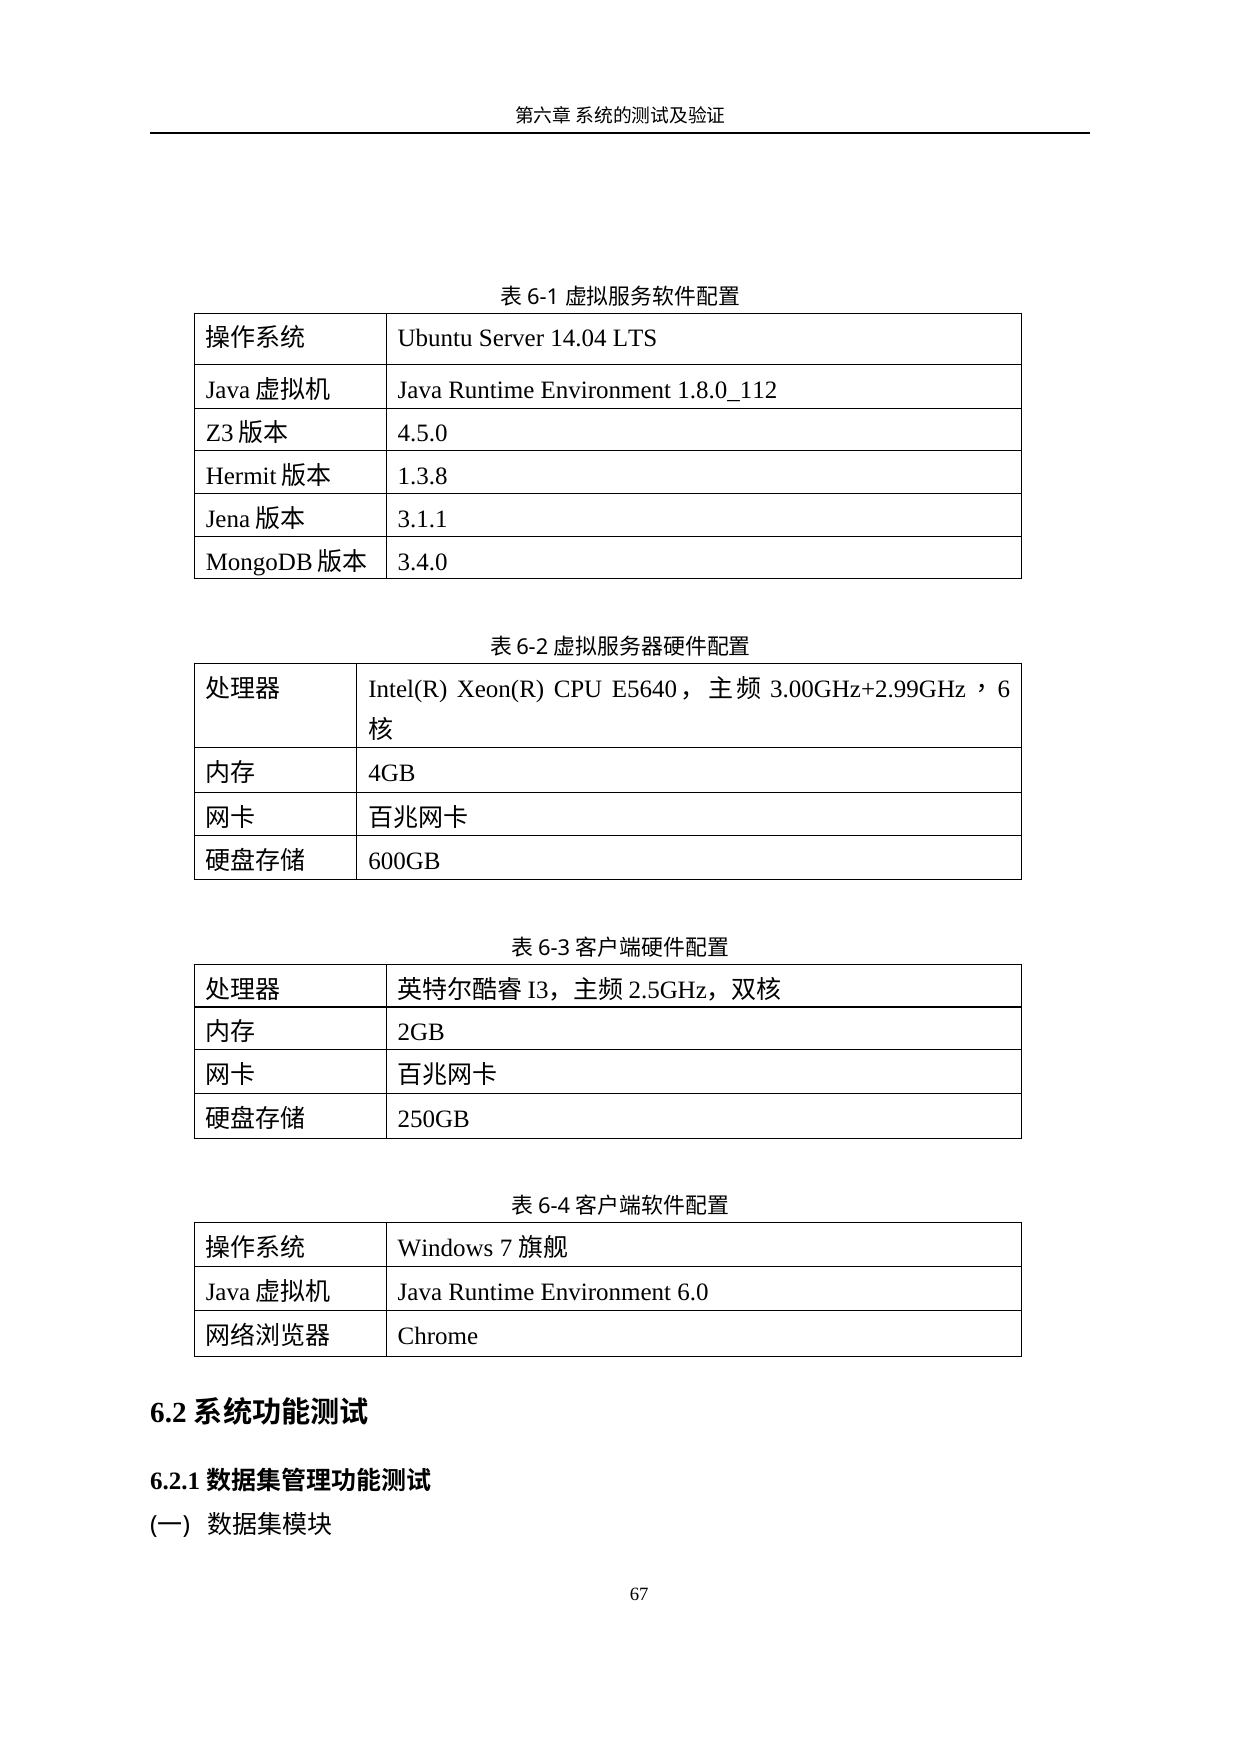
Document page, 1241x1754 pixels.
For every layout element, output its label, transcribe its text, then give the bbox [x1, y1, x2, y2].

table_cell Java虚拟机 [195, 365, 386, 407]
table_cell 网卡 [195, 1050, 386, 1093]
table_cell 2GB [387, 1008, 1021, 1049]
table_header Windows 7 旗舰 [387, 1223, 1021, 1266]
table_cell 百兆网卡 [357, 793, 1021, 835]
list 数据集模块 [150, 1504, 1090, 1540]
table_cell 250GB [387, 1094, 1021, 1137]
table_cell 4.5.0 [387, 409, 1021, 450]
table_cell Z3版本 [195, 409, 386, 450]
table_cell 3.1.1 [387, 494, 1021, 536]
table_cell MongoDB版本 [195, 537, 386, 578]
table_header 英特尔酷睿I3，主频2.5GHz，双核 [387, 965, 1021, 1006]
table_cell 百兆网卡 [387, 1050, 1021, 1093]
text 表6-2 虚拟服务器硬件配置 [150, 621, 1090, 663]
table_header 处理器 [195, 664, 356, 747]
table_cell Java Runtime Environment 1.8.0_112 [387, 365, 1021, 407]
table_cell 硬盘存储 [195, 1094, 386, 1137]
table_cell 内存 [195, 1008, 386, 1049]
table_header Ubuntu Server 14.04 LTS [387, 314, 1021, 364]
text 表6-4 客户端软件配置 [150, 1180, 1090, 1222]
table_header Intel(R) Xeon(R) CPU E5640，主频3.00GHz+2.99GHz，6核 [357, 664, 1021, 747]
table_cell 1.3.8 [387, 451, 1021, 493]
table_cell Jena版本 [195, 494, 386, 536]
table_header 操作系统 [195, 314, 386, 364]
table_header 操作系统 [195, 1223, 386, 1266]
table_cell Chrome [387, 1311, 1021, 1356]
table_cell Hermit版本 [195, 451, 386, 493]
subtitle 6.2 系统功能测试 [150, 1389, 1090, 1431]
text 表6-3 客户端硬件配置 [150, 922, 1090, 964]
table_cell 4GB [357, 748, 1021, 792]
table_cell Java虚拟机 [195, 1267, 386, 1310]
table_cell 3.4.0 [387, 537, 1021, 578]
table_cell 网卡 [195, 793, 356, 835]
table_cell 内存 [195, 748, 356, 792]
table_cell 硬盘存储 [195, 836, 356, 879]
table_header 处理器 [195, 965, 386, 1006]
subtitle 6.2.1 数据集管理功能测试 [150, 1456, 1090, 1498]
table_cell 600GB [357, 836, 1021, 879]
table_cell 网络浏览器 [195, 1311, 386, 1356]
text 表6-1 虚拟服务软件配置 [150, 271, 1090, 312]
table_cell Java Runtime Environment 6.0 [387, 1267, 1021, 1310]
